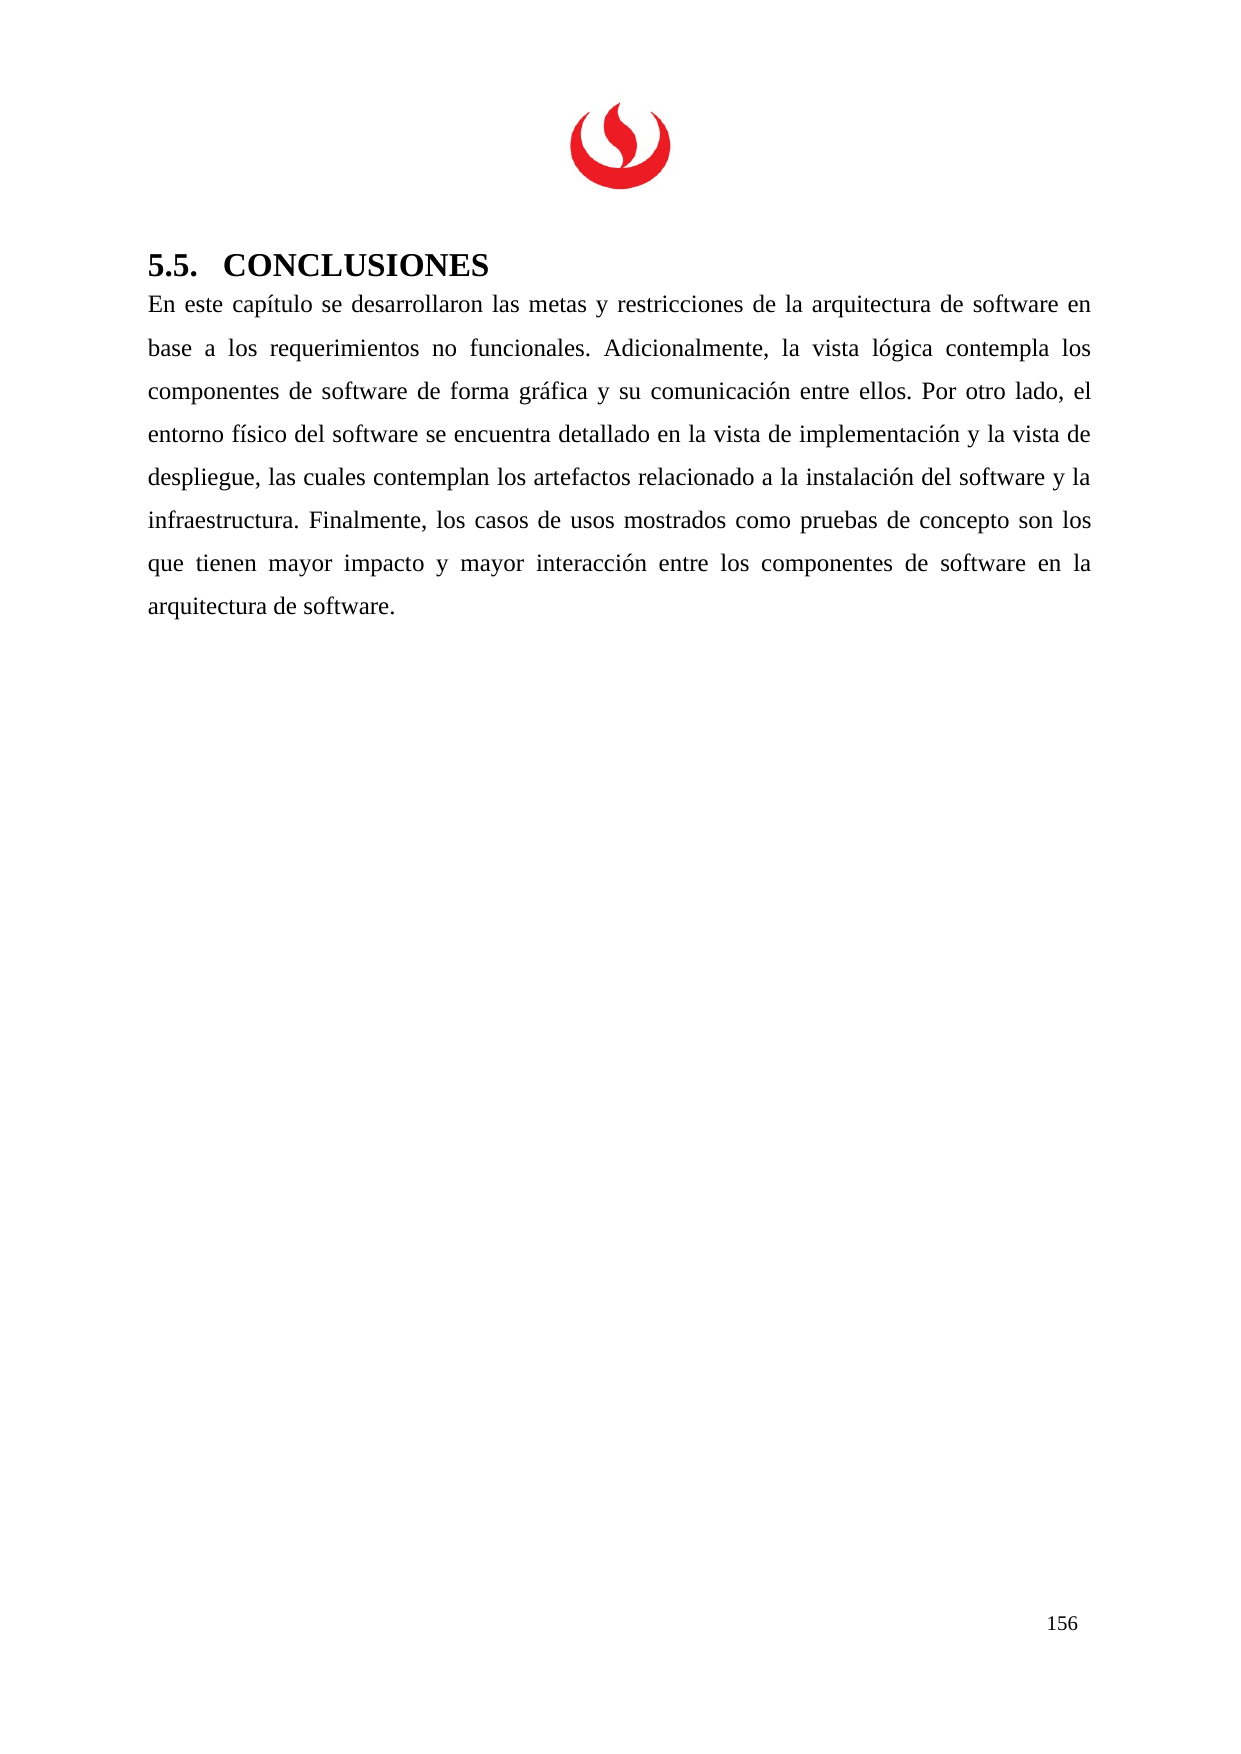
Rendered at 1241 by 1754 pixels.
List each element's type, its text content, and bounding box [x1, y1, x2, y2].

picture [497, 70, 744, 221]
subtitle CONCLUSIONES [148, 245, 1092, 283]
text En este capítulo se desarrollaron las metas y restricciones de la arquitectura de software en base a los requerimientos no funcionales. Adicionalmente, la vista lógica contempla los componentes de software de forma gráfica y su comunicación entre ellos. Por otro lado, el entorno físico del software se encuentra detallado en la vista de implementación y la vista de despliegue, las cuales contemplan los artefactos relacionado a la instalación del software y la infraestructura. Finalmente, los casos de usos mostrados como pruebas de concepto son los que tienen mayor impacto y mayor interacción entre los componentes de software en la arquitectura de software. [148, 289, 1092, 620]
